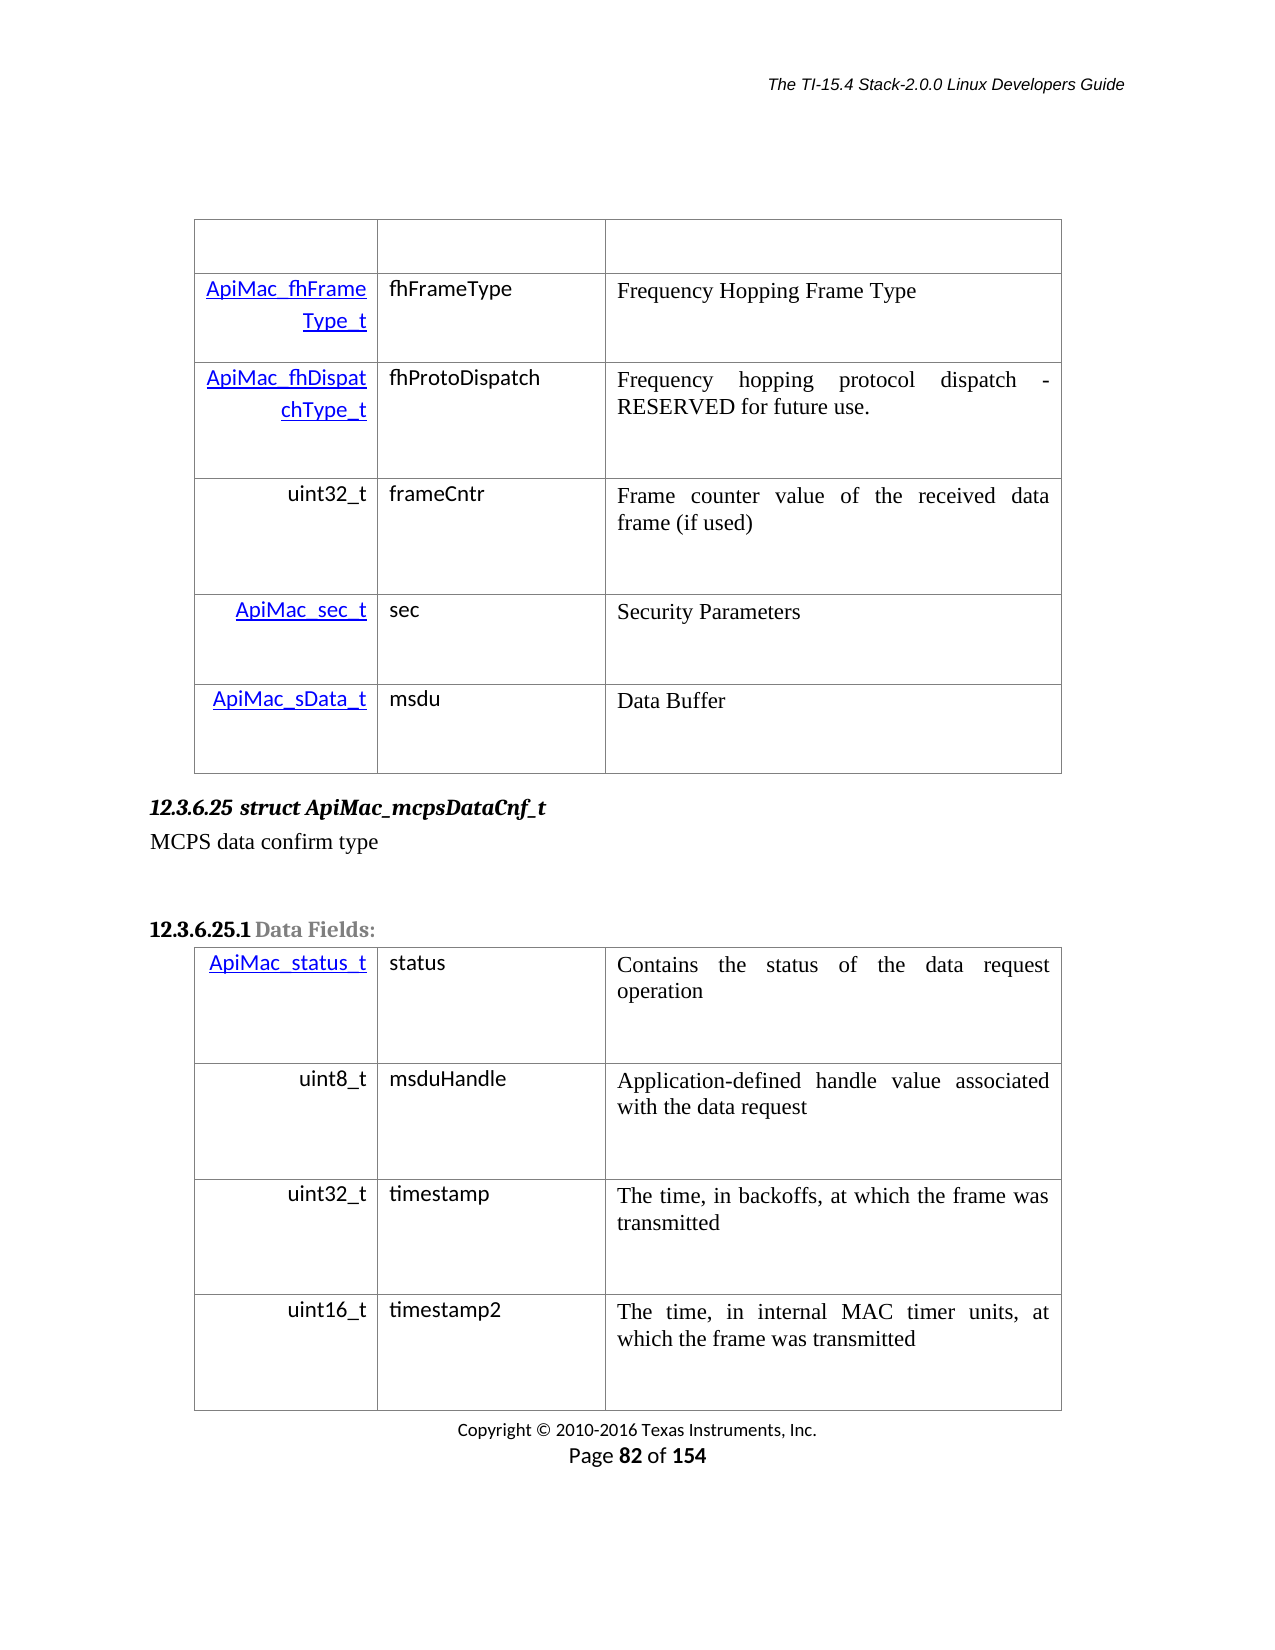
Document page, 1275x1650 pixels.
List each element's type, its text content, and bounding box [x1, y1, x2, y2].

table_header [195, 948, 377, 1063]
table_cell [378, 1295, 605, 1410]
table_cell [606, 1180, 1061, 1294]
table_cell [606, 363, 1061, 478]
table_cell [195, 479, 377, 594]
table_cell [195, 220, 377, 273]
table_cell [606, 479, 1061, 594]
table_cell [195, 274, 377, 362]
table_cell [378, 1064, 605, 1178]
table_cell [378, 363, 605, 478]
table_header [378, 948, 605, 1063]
subtitle struct ApiMac_mcpsDataCnf_t [150, 795, 1125, 821]
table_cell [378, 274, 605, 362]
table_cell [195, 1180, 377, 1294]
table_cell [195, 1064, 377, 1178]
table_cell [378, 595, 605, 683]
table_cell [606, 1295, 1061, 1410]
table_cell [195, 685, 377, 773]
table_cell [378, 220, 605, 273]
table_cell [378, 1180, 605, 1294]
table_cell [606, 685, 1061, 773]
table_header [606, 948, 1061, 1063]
subtitle Data Fields: [150, 917, 1125, 943]
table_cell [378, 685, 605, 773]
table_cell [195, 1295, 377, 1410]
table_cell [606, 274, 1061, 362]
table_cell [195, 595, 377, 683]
text MCPS data confirm type [150, 828, 1125, 854]
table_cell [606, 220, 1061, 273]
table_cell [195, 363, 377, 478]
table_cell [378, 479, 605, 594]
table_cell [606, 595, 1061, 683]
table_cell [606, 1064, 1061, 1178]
